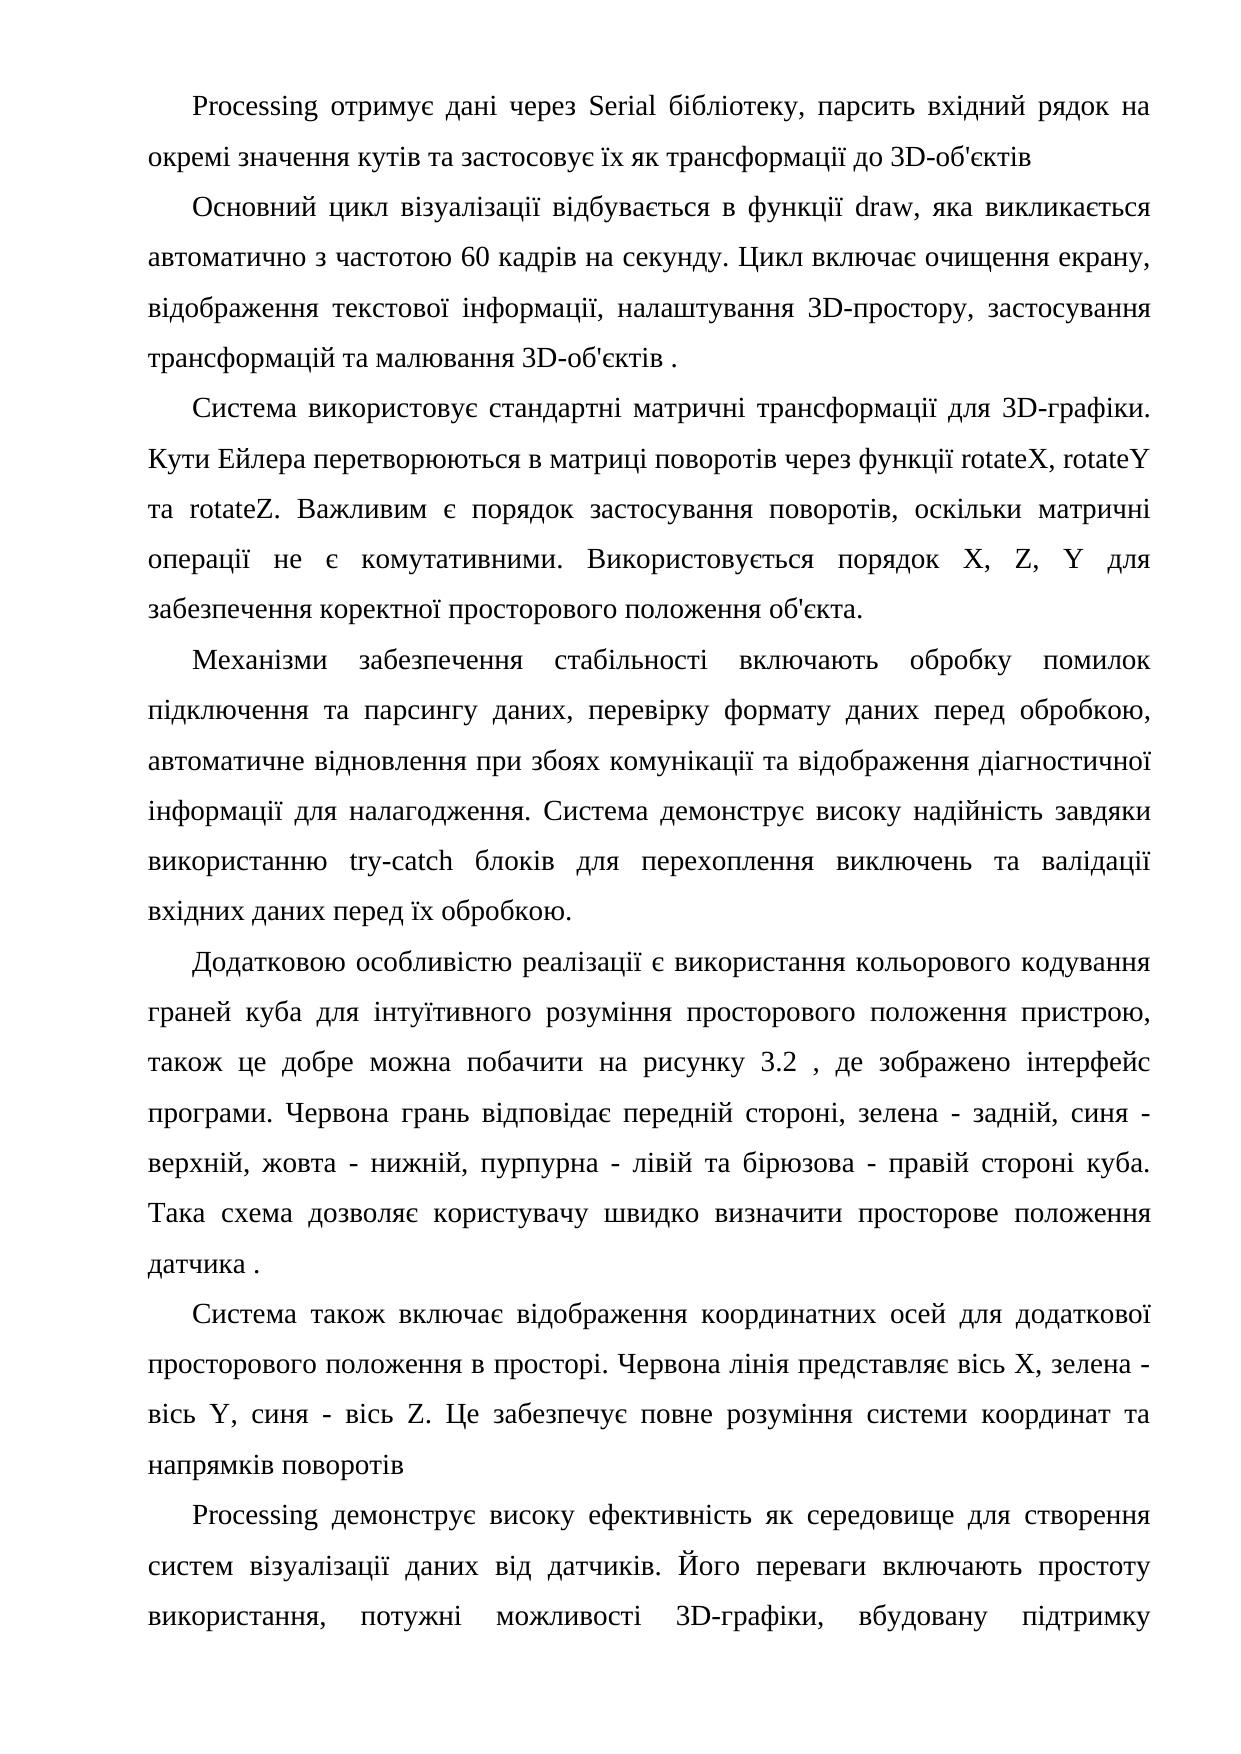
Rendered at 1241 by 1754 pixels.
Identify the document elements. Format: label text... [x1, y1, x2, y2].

text Система використовує стандартні матричні трансформації для 3D-графіки. Кути Ейлера перетворюються в матриці поворотів через функції rotateX, rotateY та rotateZ. Важливим є порядок застосування поворотів, оскільки матричні операції не є комутативними. Використовується порядок X, Z, Y для забезпечення коректної просторового положення об'єкта. [148, 390, 1152, 625]
text Processing отримує дані через Serial бібліотеку, парсить вхідний рядок на окремі значення кутів та застосовує їх як трансформації до 3D-об'єктів [148, 88, 1152, 172]
text Система також включає відображення координатних осей для додаткової просторового положення в просторі. Червона лінія представляє вісь X, зелена - вісь Y, синя - вісь Z. Це забезпечує повне розуміння системи координат та напрямків поворотів [148, 1296, 1152, 1481]
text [148, 1497, 1152, 1631]
text Додатковою особливістю реалізації є використання кольорового кодування граней куба для інтуїтивного розуміння просторового положення пристрою, також це добре можна побачити на рисунку 3.2 , де зображено інтерфейс програми. Червона грань відповідає передній стороні, зелена - задній, синя - верхній, жовта - нижній, пурпурна - лівій та бірюзова - правій стороні куба. Така схема дозволяє користувачу швидко визначити просторове положення датчика . [148, 944, 1152, 1279]
text Основний цикл візуалізації відбувається в функції draw, яка викликається автоматично з частотою 60 кадрів на секунду. Цикл включає очищення екрану, відображення текстової інформації, налаштування 3D-простору, застосування трансформацій та малювання 3D-об'єктів . [148, 189, 1152, 374]
text Механізми забезпечення стабільності включають обробку помилок підключення та парсингу даних, перевірку формату даних перед обробкою, автоматичне відновлення при збоях комунікації та відображення діагностичної інформації для налагодження. Система демонструє високу надійність завдяки використанню try-catch блоків для перехоплення виключень та валідації вхідних даних перед їх обробкою. [148, 642, 1152, 927]
